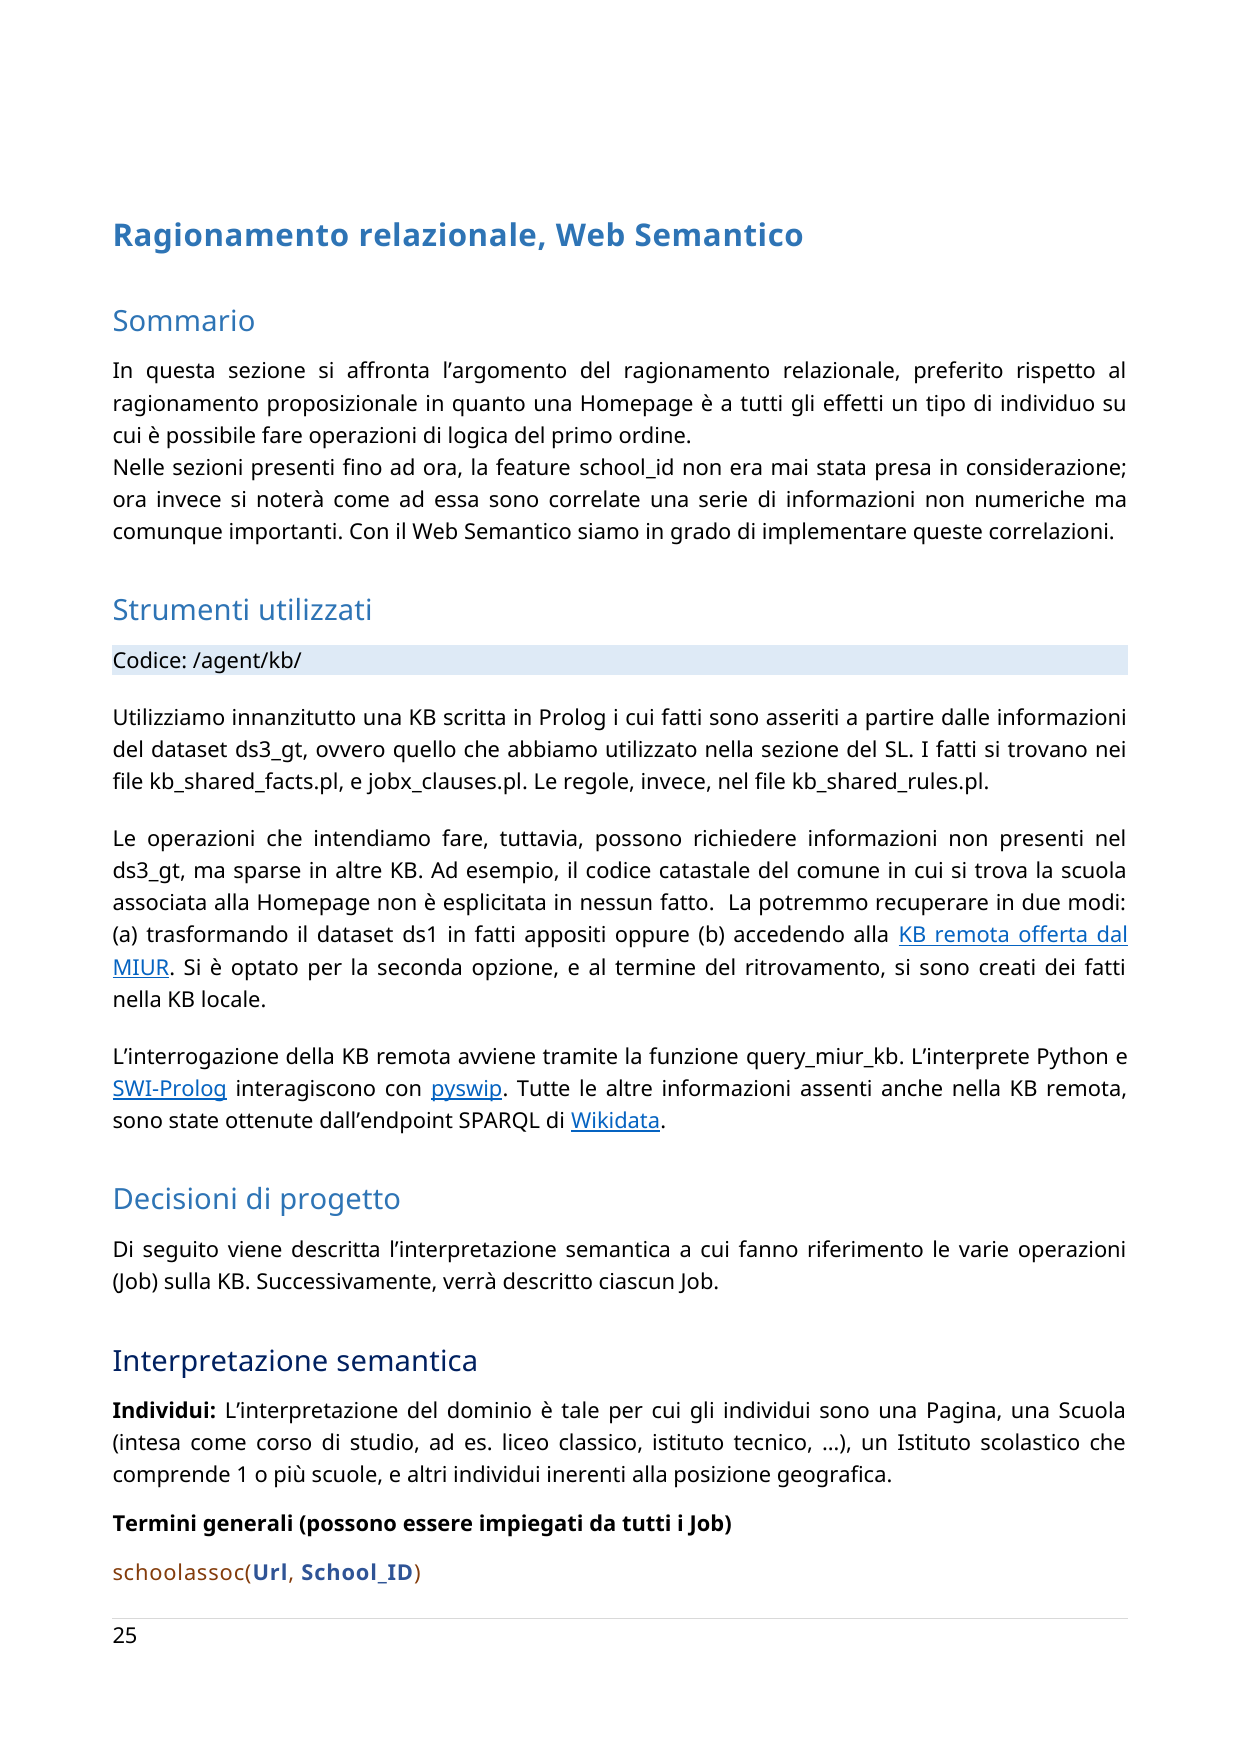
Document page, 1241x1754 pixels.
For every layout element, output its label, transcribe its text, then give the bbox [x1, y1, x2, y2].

subtitle Strumenti utilizzati [112, 589, 1128, 629]
subtitle Ragionamento relazionale, Web Semantico [112, 212, 1128, 255]
text Termini generali (possono essere impiegati da tutti i Job) [112, 1508, 1128, 1538]
subtitle Decisioni di progetto [112, 1179, 1128, 1218]
text Le operazioni che intendiamo fare, tuttavia, possono richiedere informazioni non presenti nel ds3_gt, ma sparse in altre KB. Ad esempio, il codice catastale del comune in cui si trova la scuola associata alla Homepage non è esplicitata in nessun fatto. La potremmo recuperare in due modi: (a) trasformando il dataset ds1 in fatti appositi oppure (b) accedendo alla KB remota offerta dal MIUR. Si è optato per la seconda opzione, e al termine del ritrovamento, si sono creati dei fatti nella KB locale. [112, 823, 1128, 1013]
text Utilizziamo innanzitutto una KB scritta in Prolog i cui fatti sono asseriti a partire dalle informazioni del dataset ds3_gt, ovvero quello che abbiamo utilizzato nella sezione del SL. I fatti si trovano nei file kb_shared_facts.pl, e jobx_clauses.pl. Le regole, invece, nel file kb_shared_rules.pl. [112, 702, 1128, 796]
text L’interrogazione della KB remota avviene tramite la funzione query_miur_kb. L’interprete Python e SWI-Prolog interagiscono con pyswip. Tutte le altre informazioni assenti anche nella KB remota, sono state ottenute dall’endpoint SPARQL di Wikidata. [112, 1041, 1128, 1135]
text Individui: L’interpretazione del dominio è tale per cui gli individui sono una Pagina, una Scuola (intesa come corso di studio, ad es. liceo classico, istituto tecnico, …), un Istituto scolastico che comprende 1 o più scuole, e altri individui inerenti alla posizione geografica. [112, 1395, 1128, 1489]
text Codice: /agent/kb/ [112, 645, 1128, 675]
text schoolassoc(Url, School_ID) [112, 1557, 1128, 1587]
text In questa sezione si affronta l’argomento del ragionamento relazionale, preferito rispetto al ragionamento proposizionale in quanto una Homepage è a tutti gli effetti un tipo di individuo su cui è possibile fare operazioni di logica del primo ordine. Nelle sezioni presenti fino ad ora, la feature school_id non era mai stata presa in considerazione; ora invece si noterà come ad essa sono correlate una serie di informazioni non numeriche ma comunque importanti. Con il Web Semantico siamo in grado di implementare queste correlazioni. [112, 355, 1128, 546]
text Di seguito viene descritta l’interpretazione semantica a cui fanno riferimento le varie operazioni (Job) sulla KB. Successivamente, verrà descritto ciascun Job. [112, 1234, 1128, 1296]
subtitle Interpretazione semantica [112, 1340, 1128, 1379]
subtitle Sommario [112, 300, 1128, 340]
